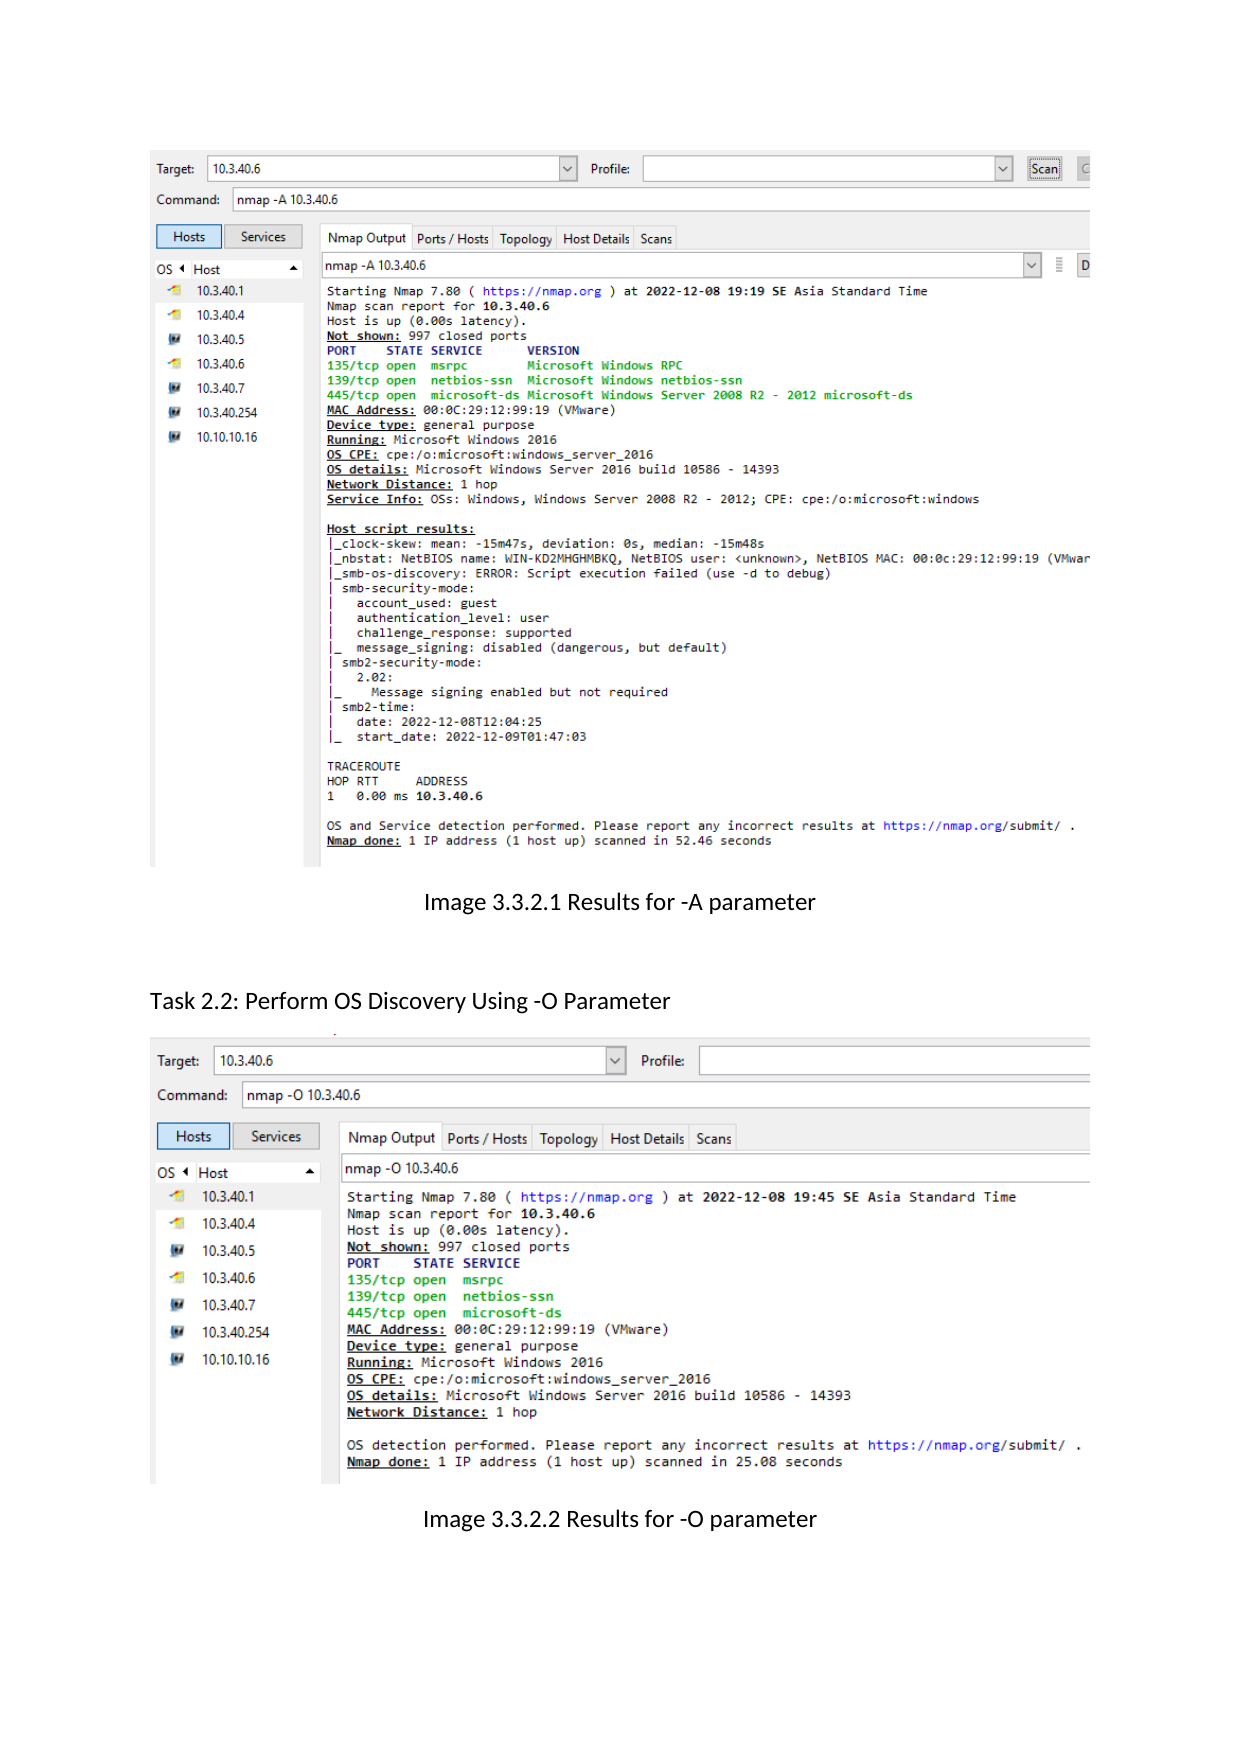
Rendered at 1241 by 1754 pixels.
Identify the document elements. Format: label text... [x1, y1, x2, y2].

text Task 2.2: Perform OS Discovery Using -O Parameter [150, 985, 1090, 1015]
picture [150, 150, 1091, 867]
picture [150, 1034, 1091, 1484]
text Image 3.3.2.1 Results for -A parameter [150, 886, 1090, 916]
text Image 3.3.2.2 Results for -O parameter [150, 1503, 1090, 1533]
